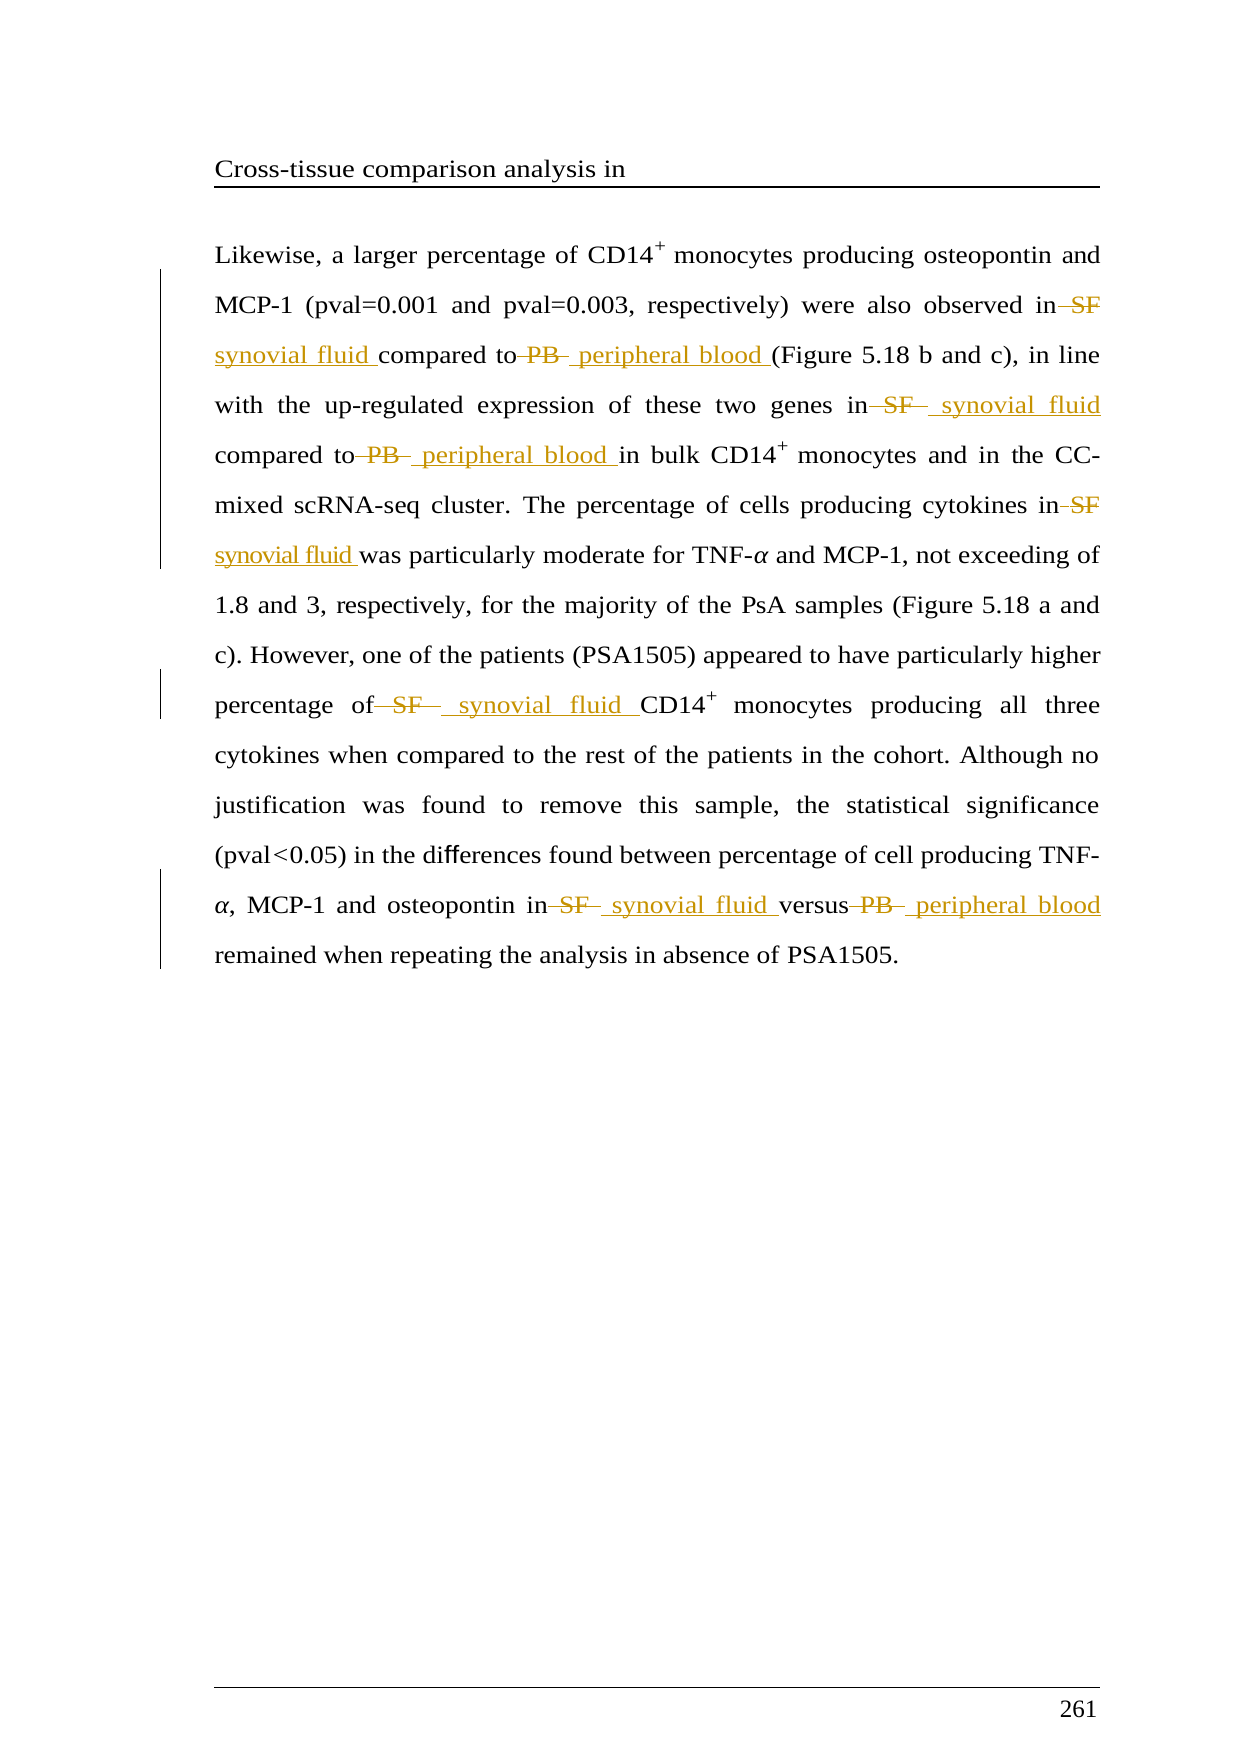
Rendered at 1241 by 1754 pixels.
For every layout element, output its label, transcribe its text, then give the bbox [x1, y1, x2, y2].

text Likewise, a larger percentage of CD14+ monocytes producing osteopontin and MCP-1 (pval=0.001 and pval=0.003, respectively) were also observed incompared to(Figure 5.18 b and c), in line with the up-regulated expression of these two genes incompared toin bulk CD14+ monocytes and in the CC-mixed scRNA-seq cluster. The percentage of cells producing cytokines inwas particularly moderate for TNF-α and MCP-1, not exceeding of 1.8 and 3, respectively, for the majority of the PsA samples (Figure 5.18 a and c). However, one of the patients (PSA1505) appeared to have particularly higher percentage ofCD14+ monocytes producing all three cytokines when compared to the rest of the patients in the cohort. Although no justification was found to remove this sample, the statistical significance (pval<0.05) in the differences found between percentage of cell producing TNF-α, MCP-1 and osteopontin inversusremained when repeating the analysis in absence of PSA1505. [214, 219, 1101, 969]
